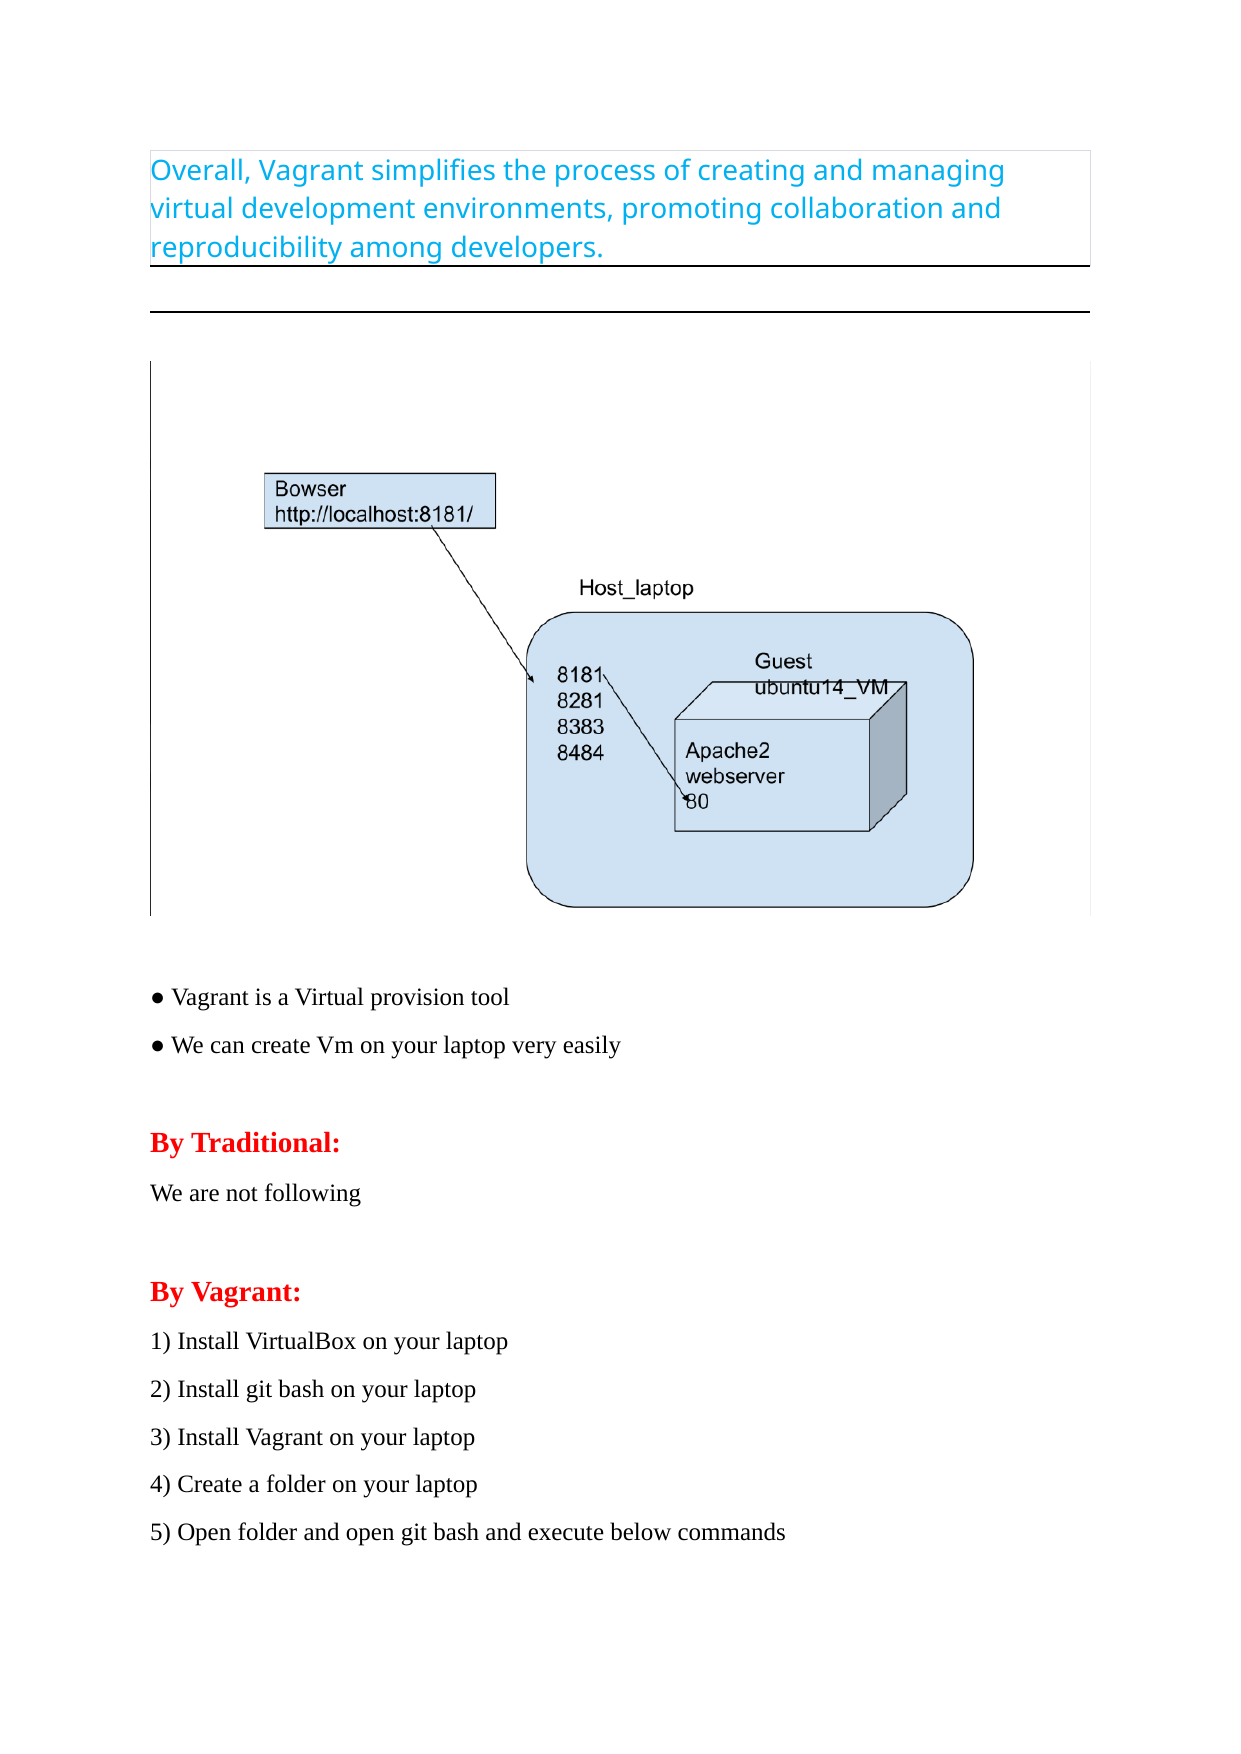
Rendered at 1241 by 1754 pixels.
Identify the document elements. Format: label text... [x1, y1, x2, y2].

text 5) Open folder and open git bash and execute below commands [150, 1517, 1090, 1546]
text By Vagrant: [150, 1274, 1090, 1307]
text 3) Install Vagrant on your laptop [150, 1422, 1090, 1451]
text ● We can create Vm on your laptop very easily [150, 1030, 1090, 1059]
text 1) Install VirtualBox on your laptop [150, 1326, 1090, 1355]
text 2) Install git bash on your laptop [150, 1374, 1090, 1403]
text Overall, Vagrant simplifies the process of creating and managing virtual development environments, promoting collaboration and reproducibility among developers. [151, 151, 1090, 265]
text 4) Create a folder on your laptop [150, 1469, 1090, 1498]
text By Traditional: [150, 1125, 1090, 1159]
text We are not following [150, 1178, 1090, 1207]
text ● Vagrant is a Virtual provision tool [150, 982, 1090, 1011]
picture [150, 361, 1091, 916]
